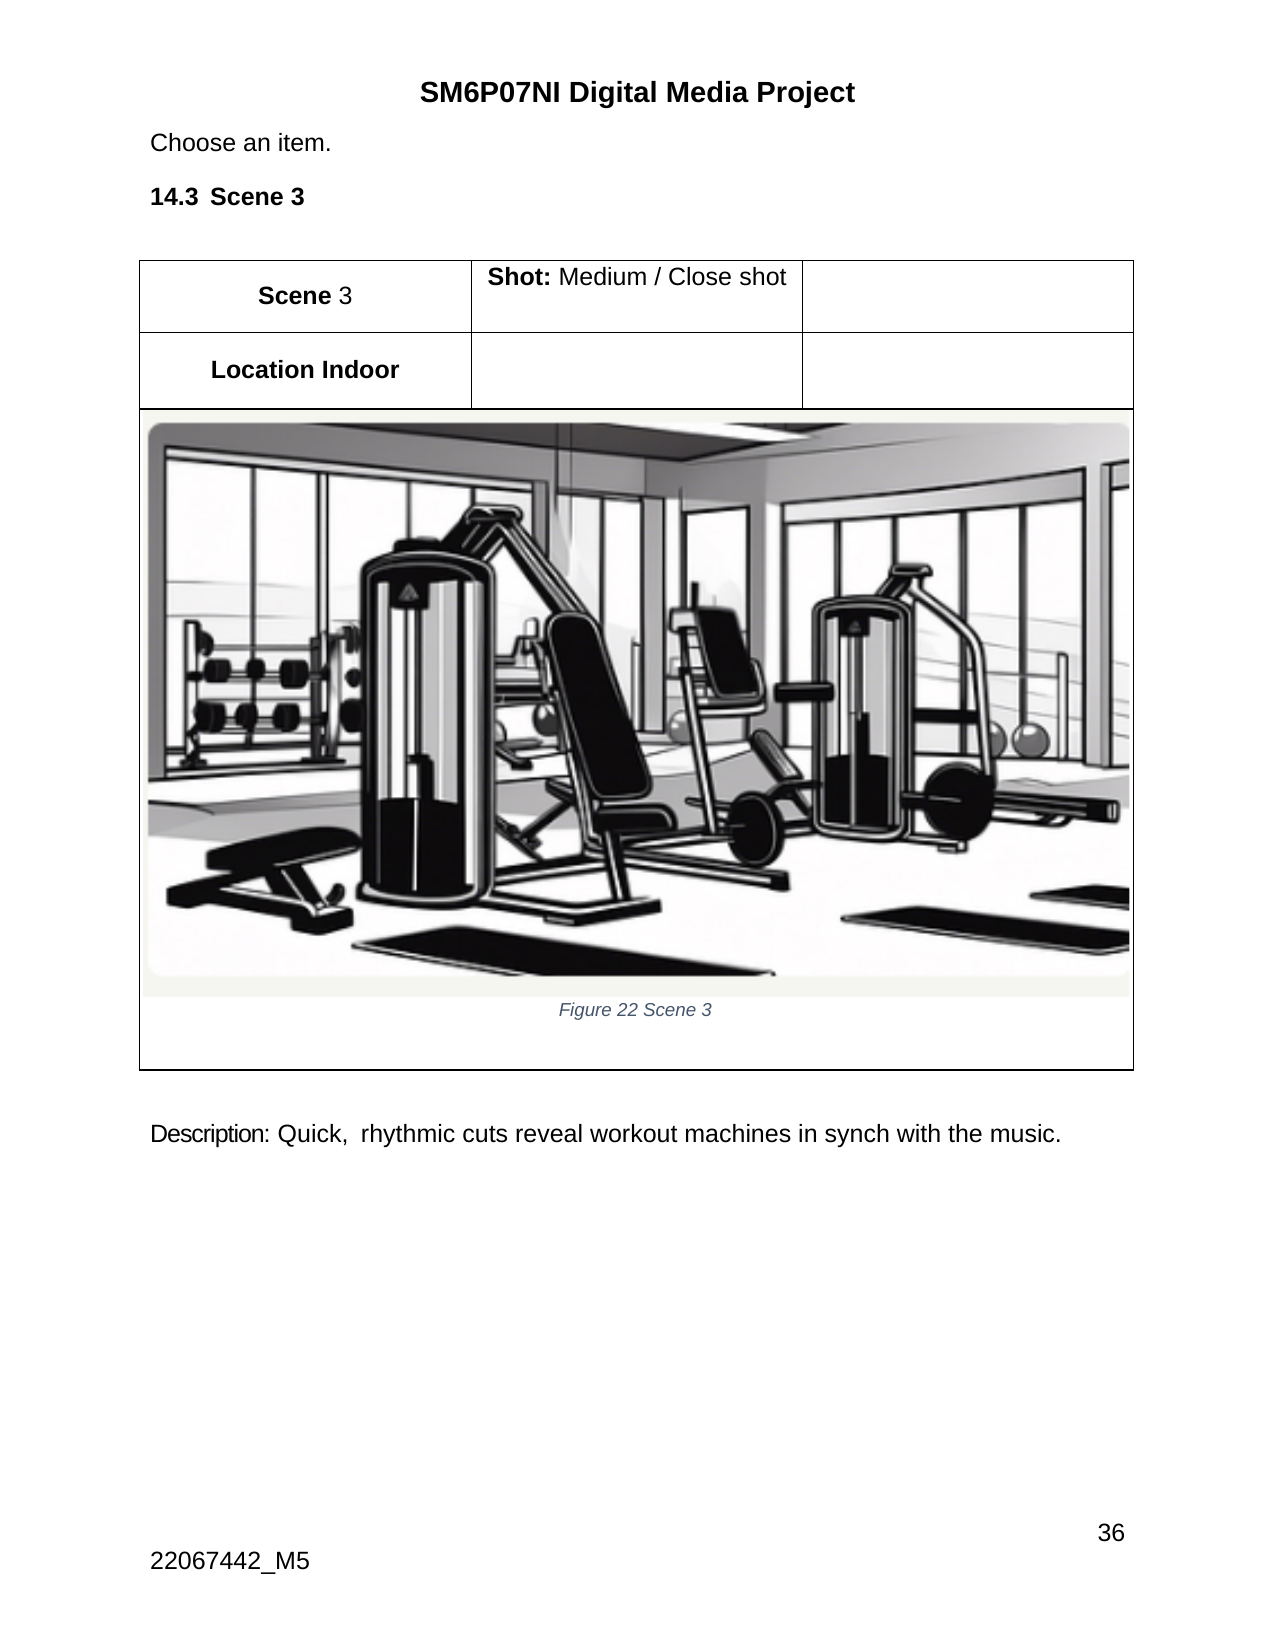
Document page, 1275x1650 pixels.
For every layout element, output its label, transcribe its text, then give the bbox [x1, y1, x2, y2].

table_header [803, 261, 1133, 332]
table_cell Figure 22 Scene 3 [140, 410, 1133, 1069]
table_cell [472, 333, 802, 408]
table_cell [803, 333, 1133, 408]
table_header Scene 3 [140, 261, 471, 332]
text Description: Quick, rhythmic cuts reveal workout machines in synch with the music. [150, 1118, 1125, 1147]
subtitle Scene 3 [150, 182, 1125, 210]
picture [142, 410, 1130, 997]
table_header Shot: Medium / Close shot [472, 261, 802, 332]
table_cell Location Indoor [140, 333, 471, 408]
